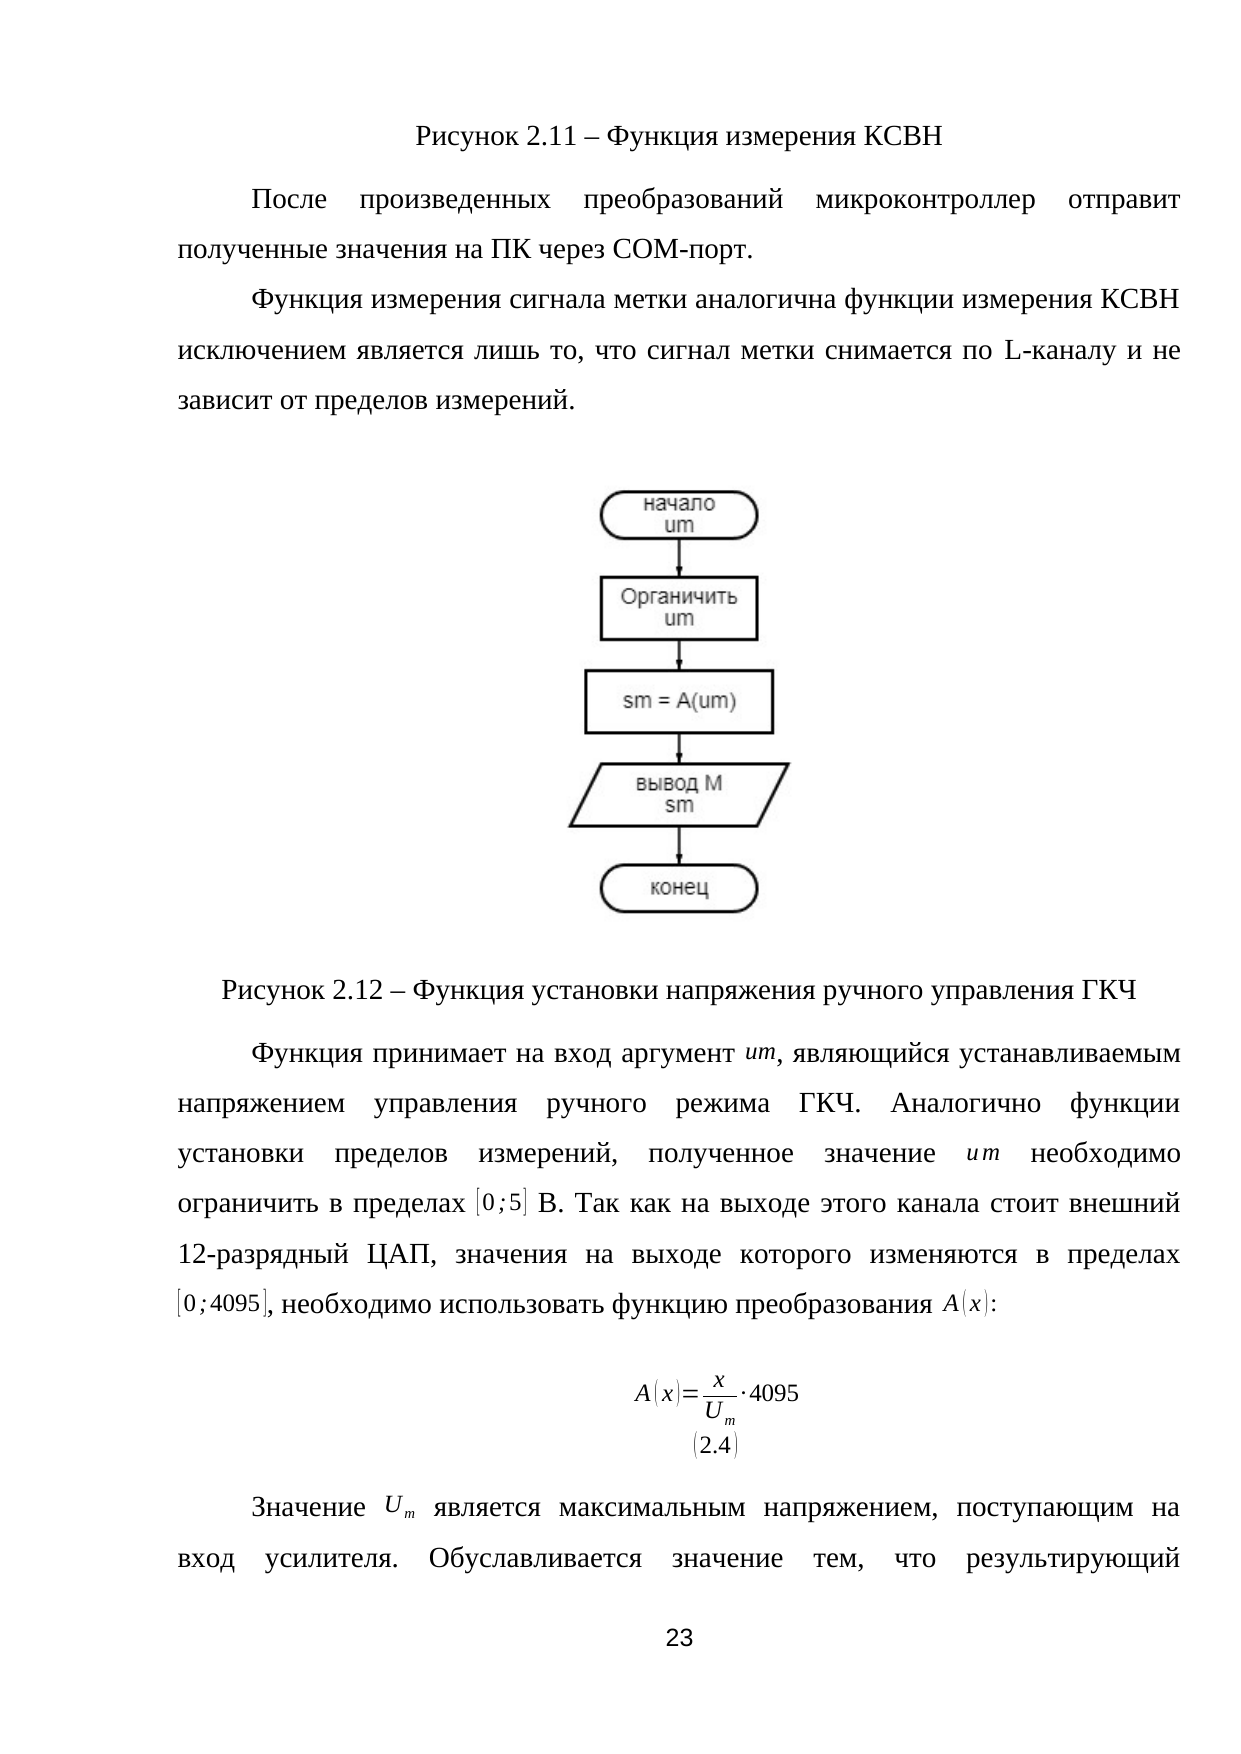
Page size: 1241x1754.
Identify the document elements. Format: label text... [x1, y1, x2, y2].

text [177, 1489, 1181, 1573]
list Функция измерения сигнала метки аналогична функции измерения КСВН исключением является лишь то, что сигнал метки снимается по L-каналу и не зависит от пределов измерений. [177, 281, 1181, 416]
text Рисунок 2.12 – Функция установки напряжения ручного управления ГКЧ [177, 972, 1181, 1006]
list После произведенных преобразований микроконтроллер отправит полученные значения на ПК через COM-порт. [177, 181, 1181, 265]
text Функция принимает на вход аргумент , являющийся устанавливаемым напряжением управления ручного режима ГКЧ. Аналогично функции установки пределов измерений, полученное значение необходимо ограничить в пределах В. Так как на выходе этого канала стоит внешний 12-разрядный ЦАП, значения на выходе которого изменяются в пределах , необходимо использовать функцию преобразования [177, 1035, 1181, 1320]
picture [555, 461, 804, 943]
text Рисунок 2.11 – Функция измерения КСВН [177, 118, 1181, 152]
